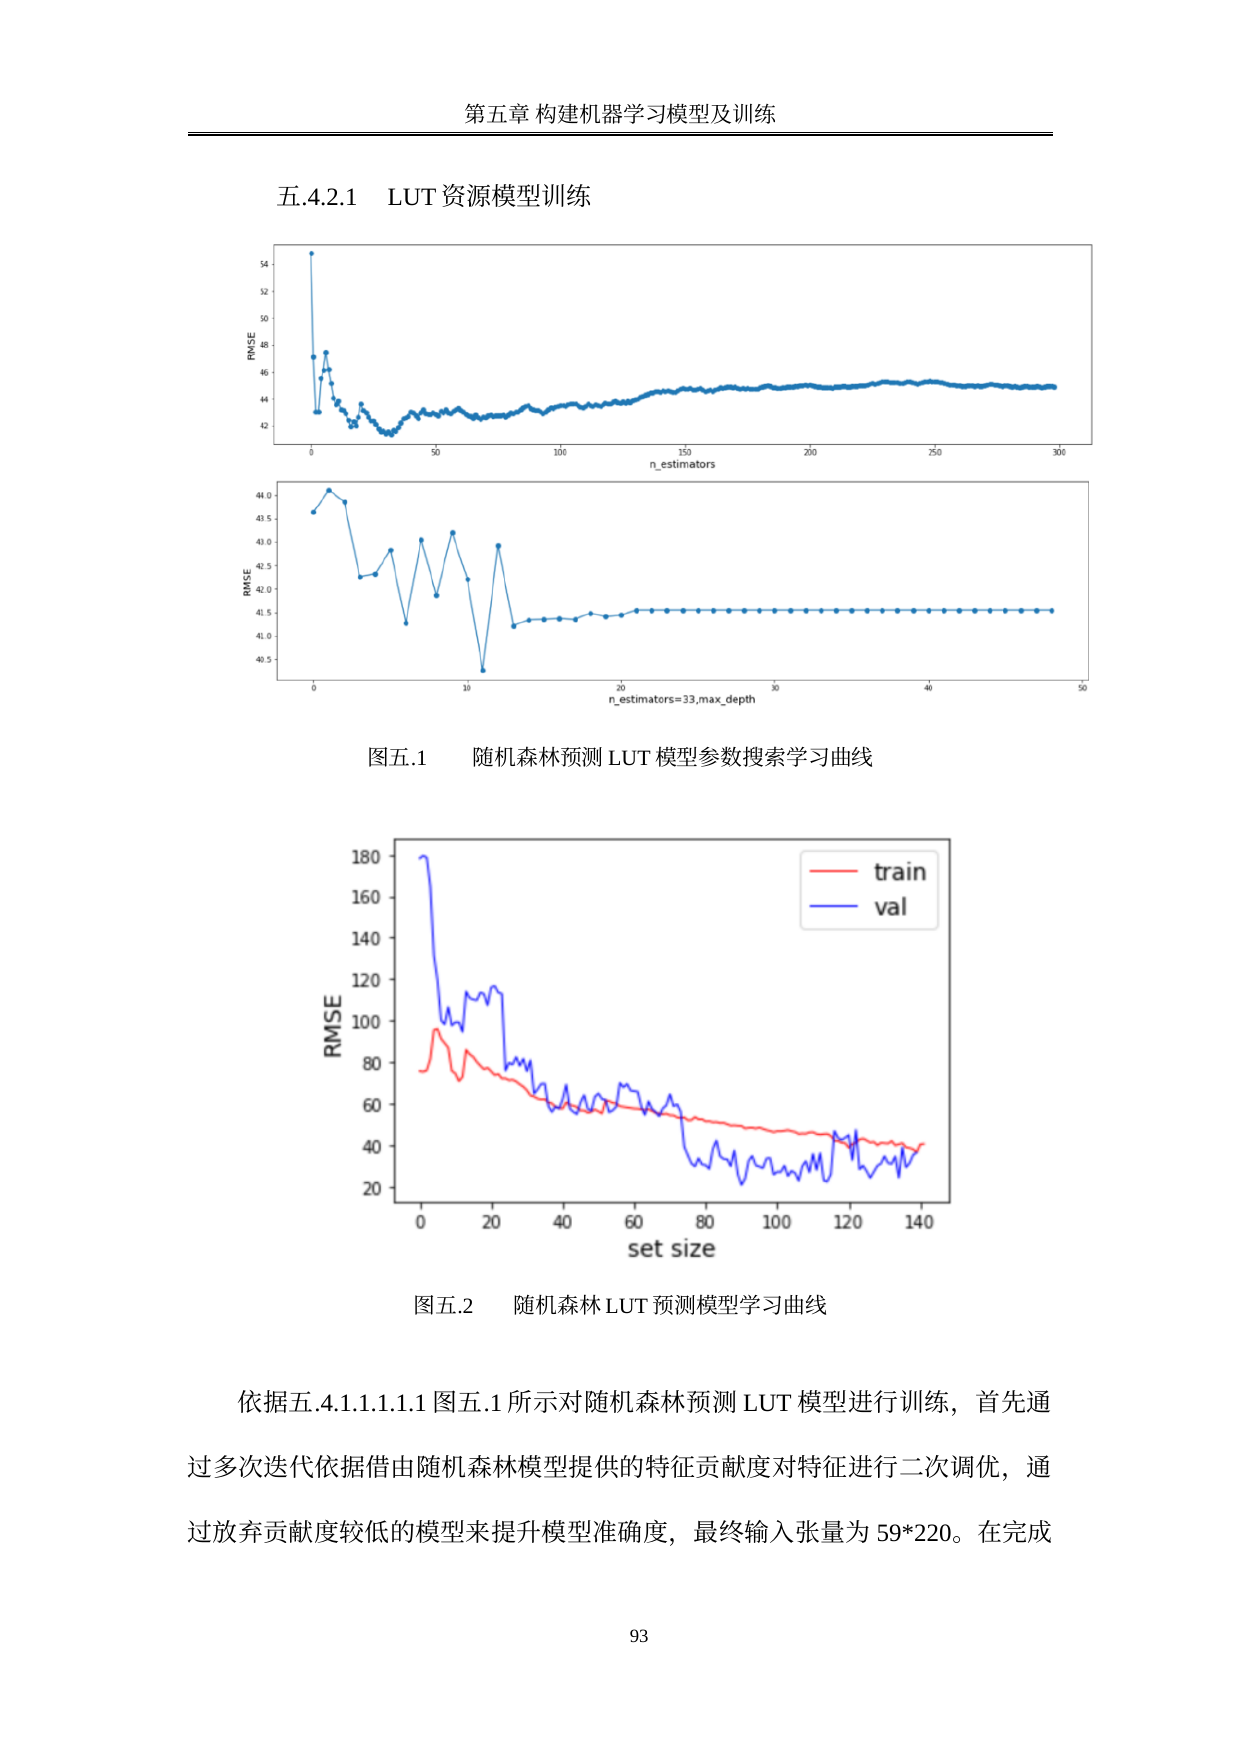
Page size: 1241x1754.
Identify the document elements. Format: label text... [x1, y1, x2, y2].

text 随机森林LUT预测模型学习曲线 [187, 1288, 1053, 1320]
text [187, 1368, 1053, 1563]
text 随机森林预测LUT模型参数搜索学习曲线 [187, 739, 1053, 772]
subtitle LUT资源模型训练 [276, 162, 1053, 227]
